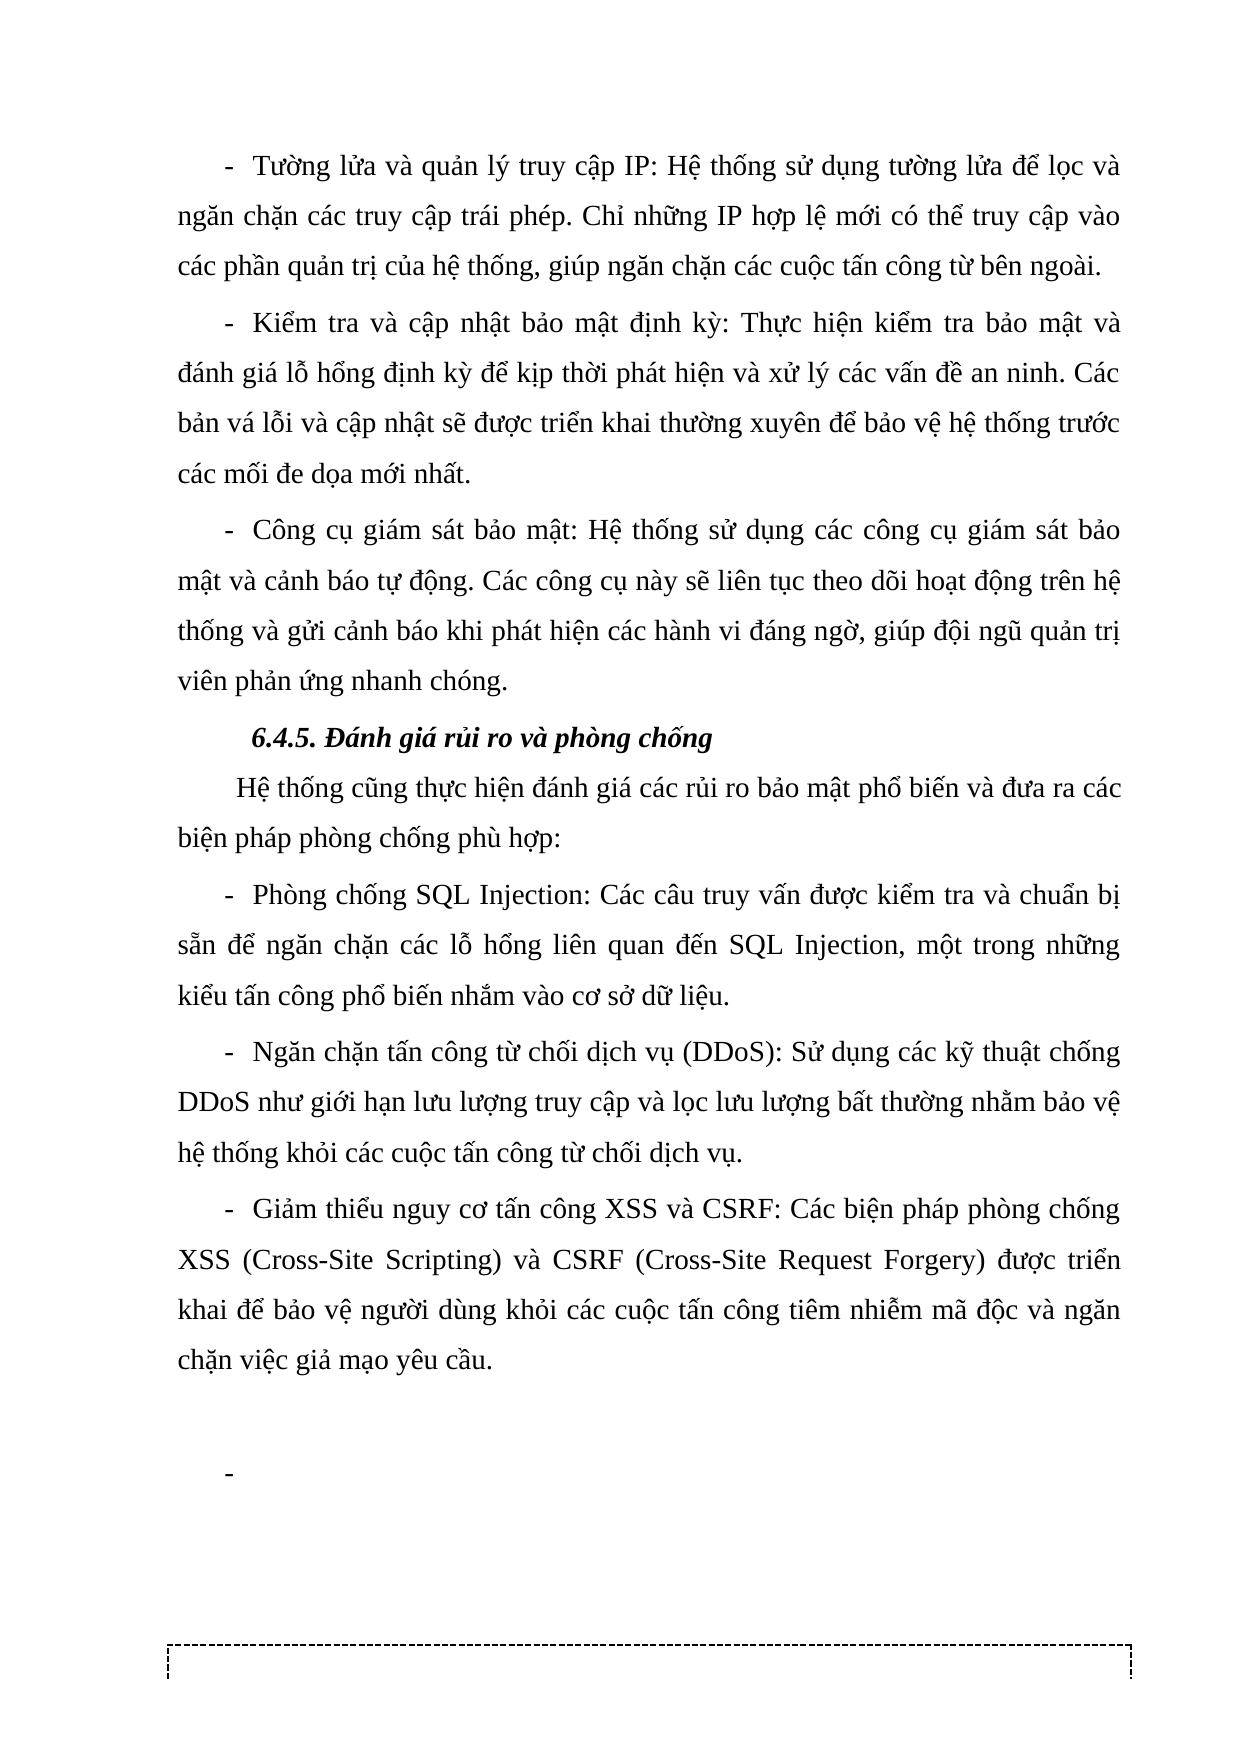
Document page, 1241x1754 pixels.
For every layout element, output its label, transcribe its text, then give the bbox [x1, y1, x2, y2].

text Đánh giá rủi ro và phòng chống [251, 720, 1122, 753]
list Kiểm tra và cập nhật bảo mật định kỳ: Thực hiện kiểm tra bảo mật và đánh giá lỗ hổng định kỳ để kịp thời phát hiện và xử lý các vấn đề an ninh. Các bản vá lỗi và cập nhật sẽ được triển khai thường xuyên để bảo vệ hệ thống trước các mối đe dọa mới nhất. [177, 305, 1122, 489]
list Phòng chống SQL Injection: Các câu truy vấn được kiểm tra và chuẩn bị sẵn để ngăn chặn các lỗ hổng liên quan đến SQL Injection, một trong những kiểu tấn công phổ biến nhắm vào cơ sở dữ liệu. [177, 877, 1122, 1011]
list Ngăn chặn tấn công từ chối dịch vụ (DDoS): Sử dụng các kỹ thuật chống DDoS như giới hạn lưu lượng truy cập và lọc lưu lượng bất thường nhằm bảo vệ hệ thống khỏi các cuộc tấn công từ chối dịch vụ. [177, 1034, 1122, 1168]
text Hệ thống cũng thực hiện đánh giá các rủi ro bảo mật phổ biến và đưa ra các biện pháp phòng chống phù hợp: [177, 770, 1122, 854]
list Tường lửa và quản lý truy cập IP: Hệ thống sử dụng tường lửa để lọc và ngăn chặn các truy cập trái phép. Chỉ những IP hợp lệ mới có thể truy cập vào các phần quản trị của hệ thống, giúp ngăn chặn các cuộc tấn công từ bên ngoài. [177, 148, 1122, 282]
list Giảm thiểu nguy cơ tấn công XSS và CSRF: Các biện pháp phòng chống XSS (Cross-Site Scripting) và CSRF (Cross-Site Request Forgery) được triển khai để bảo vệ người dùng khỏi các cuộc tấn công tiêm nhiễm mã độc và ngăn chặn việc giả mạo yêu cầu. [177, 1191, 1122, 1376]
list Công cụ giám sát bảo mật: Hệ thống sử dụng các công cụ giám sát bảo mật và cảnh báo tự động. Các công cụ này sẽ liên tục theo dõi hoạt động trên hệ thống và gửi cảnh báo khi phát hiện các hành vi đáng ngờ, giúp đội ngũ quản trị viên phản ứng nhanh chóng. [177, 512, 1122, 697]
